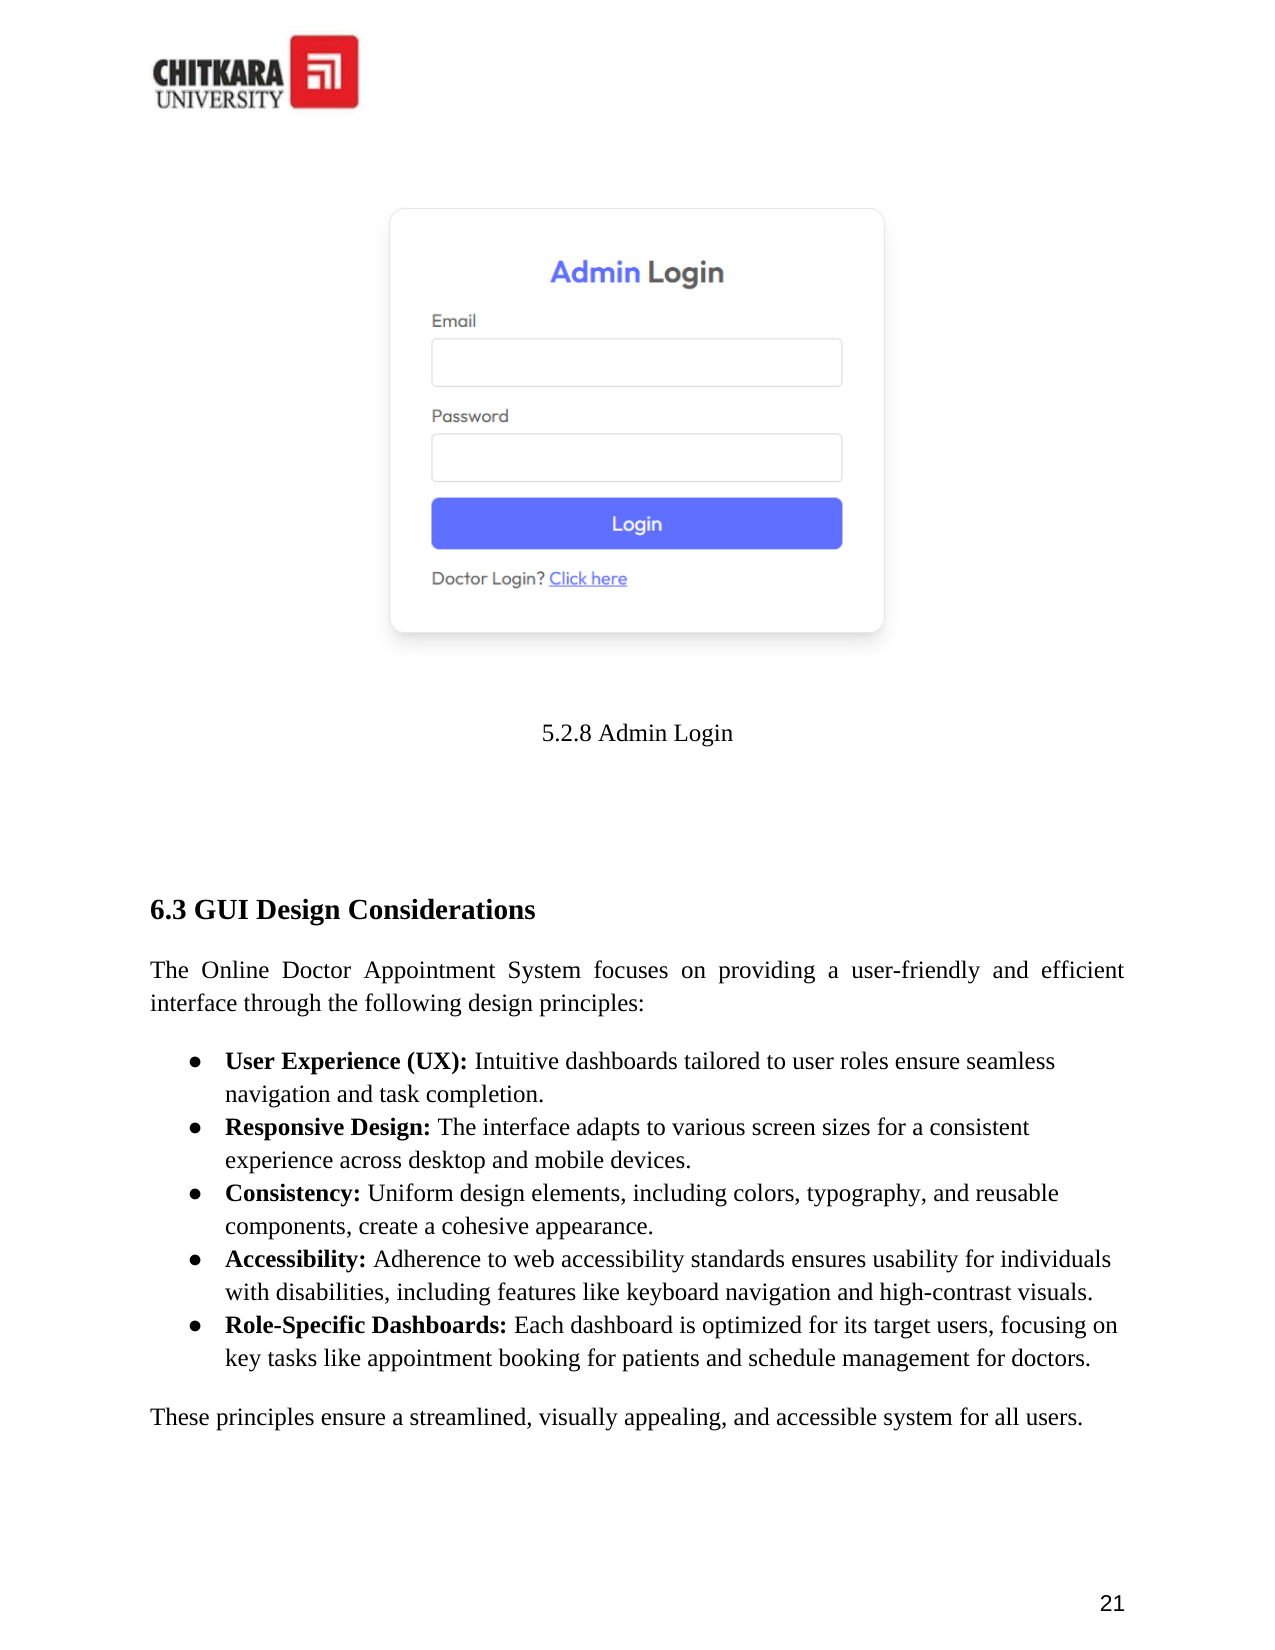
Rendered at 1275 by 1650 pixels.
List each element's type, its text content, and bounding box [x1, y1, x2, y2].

picture [321, 150, 954, 689]
text 5.2.8 Admin Login [150, 718, 1125, 746]
text 6.3 GUI Design Considerations [150, 892, 1125, 925]
text The Online Doctor Appointment System focuses on providing a user-friendly and efficient interface through the following design principles: [150, 955, 1125, 1017]
list Responsive Design: The interface adapts to various screen sizes for a consistent experience across desktop and mobile devices. [187, 1112, 1125, 1174]
list User Experience (UX): Intuitive dashboards tailored to user roles ensure seamless navigation and task completion. [187, 1046, 1125, 1108]
text These principles ensure a streamlined, visually appealing, and accessible system for all users. [150, 1402, 1125, 1430]
list Consistency: Uniform design elements, including colors, typography, and reusable components, create a cohesive appearance. [187, 1178, 1125, 1240]
picture [150, 30, 366, 116]
list Role-Specific Dashboards: Each dashboard is optimized for its target users, focusing on key tasks like appointment booking for patients and schedule management for doctors. [187, 1311, 1125, 1372]
list Accessibility: Adherence to web accessibility standards ensures usability for individuals with disabilities, including features like keyboard navigation and high-contrast visuals. [187, 1244, 1125, 1306]
